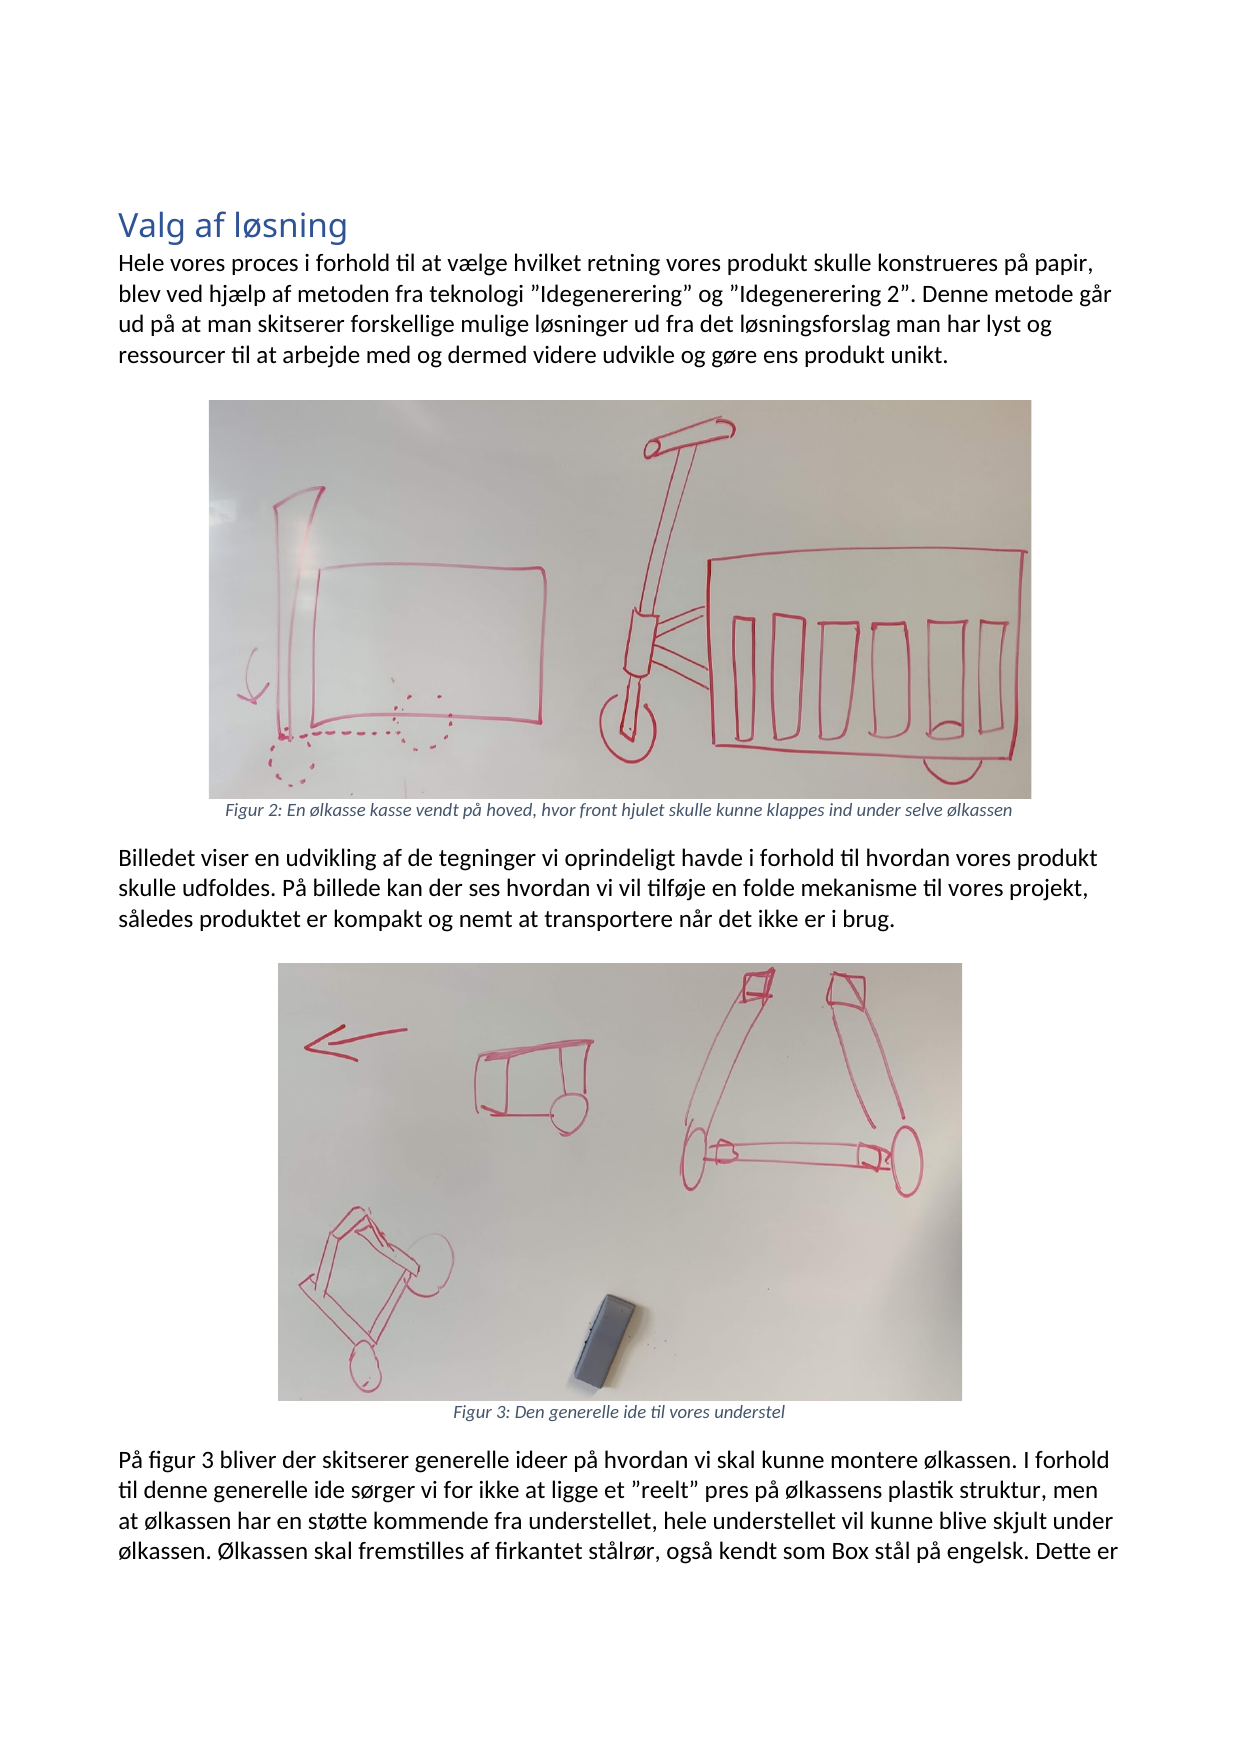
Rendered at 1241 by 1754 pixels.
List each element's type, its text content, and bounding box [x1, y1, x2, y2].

text Hele vores proces i forhold til at vælge hvilket retning vores produkt skulle konstrueres på papir, blev ved hjælp af metoden fra teknologi ”Idegenerering” og ”Idegenerering 2”. Denne metode går ud på at man skitserer forskellige mulige løsninger ud fra det løsningsforslag man har lyst og ressourcer til at arbejde med og dermed videre udvikle og gøre ens produkt unikt. [118, 248, 1122, 370]
picture [208, 400, 1032, 799]
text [118, 1444, 1122, 1566]
subtitle Valg af løsning [118, 202, 1122, 248]
text Billedet viser en udvikling af de tegninger vi oprindeligt havde i forhold til hvordan vores produkt skulle udfoldes. På billede kan der ses hvordan vi vil tilføje en folde mekanisme til vores projekt, således produktet er kompakt og nemt at transportere når det ikke er i brug. [118, 842, 1122, 933]
picture [278, 963, 963, 1401]
